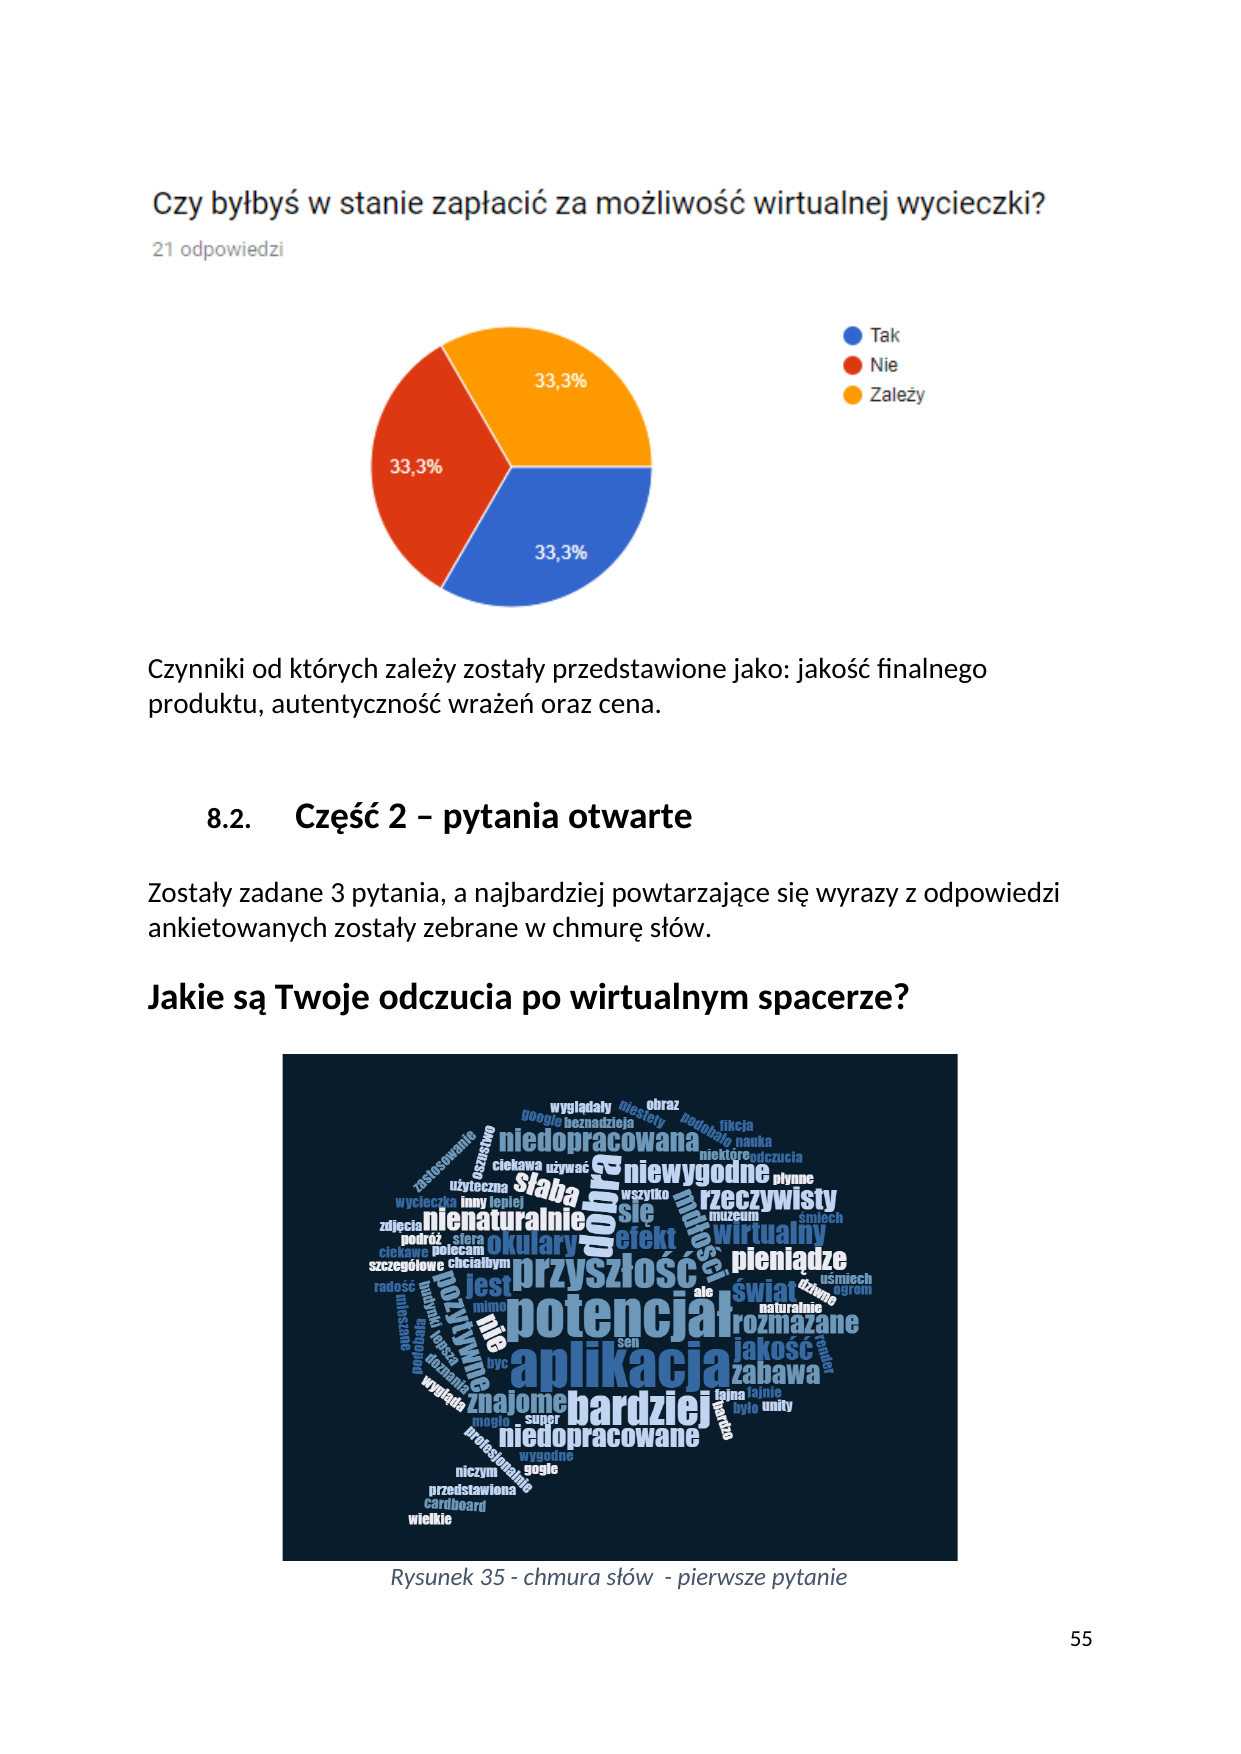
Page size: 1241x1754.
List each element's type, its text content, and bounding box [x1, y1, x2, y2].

picture [147, 183, 1055, 614]
text Zostały zadane 3 pytania, a najbardziej powtarzające się wyrazy z odpowiedzi ankietowanych zostały zebrane w chmurę słów. [148, 874, 1093, 945]
list Część 2 – pytania otwarte [207, 792, 1093, 838]
text Jakie są Twoje odczucia po wirtualnym spacerze? [148, 973, 1093, 1019]
picture [282, 1054, 958, 1561]
text Rysunek 35 - chmura słów - pierwsze pytanie [148, 1561, 1093, 1591]
text Czynniki od których zależy zostały przedstawione jako: jakość finalnego produktu, autentyczność wrażeń oraz cena. [148, 650, 1093, 721]
